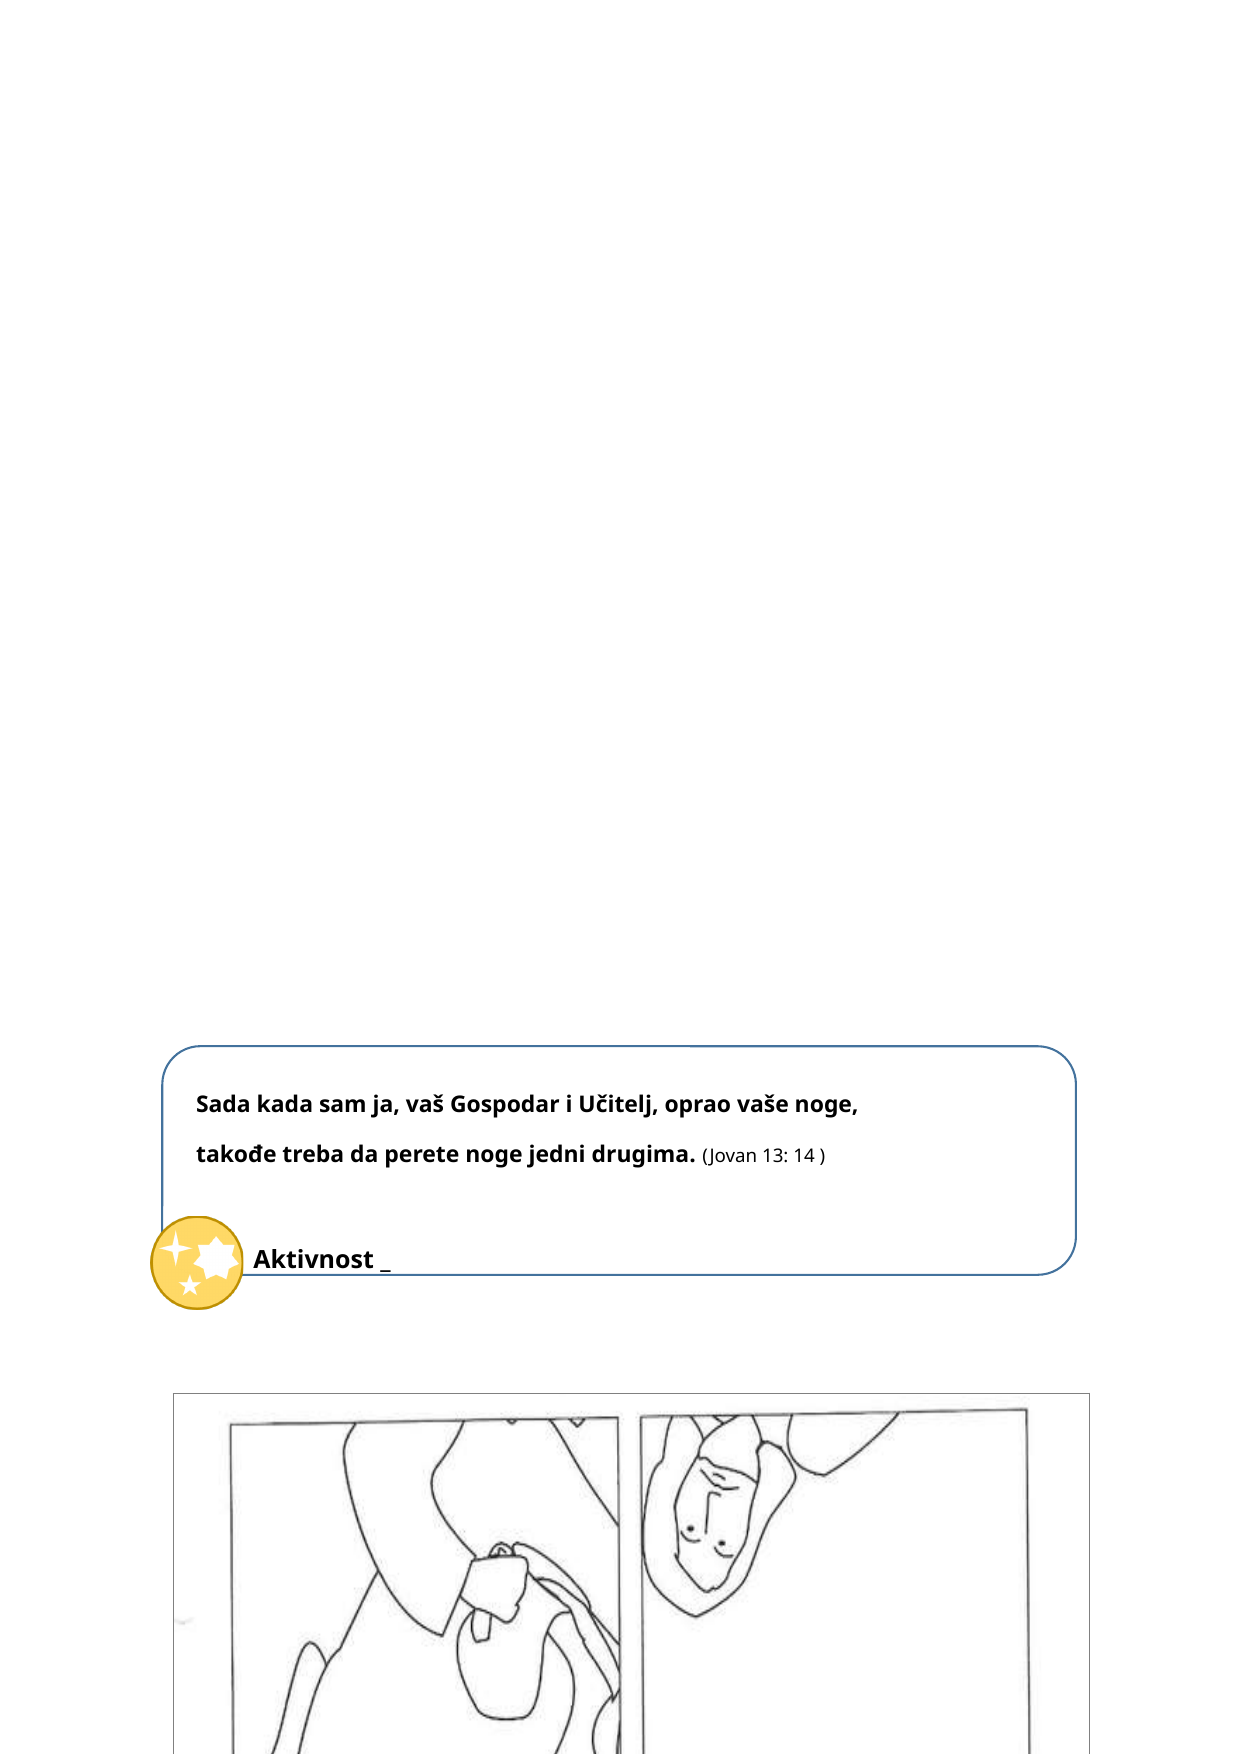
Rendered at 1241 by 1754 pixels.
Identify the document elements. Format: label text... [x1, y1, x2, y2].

picture [174, 1394, 1089, 1754]
text Aktivnost _ [244, 1242, 1090, 1276]
text takođe treba da perete noge jedni drugima. (Jovan 13: 14 ) [150, 1138, 1090, 1169]
picture [150, 1216, 244, 1310]
text Sada kada sam ja, vaš Gospodar i Učitelj, oprao vaše noge, [150, 1088, 1090, 1119]
